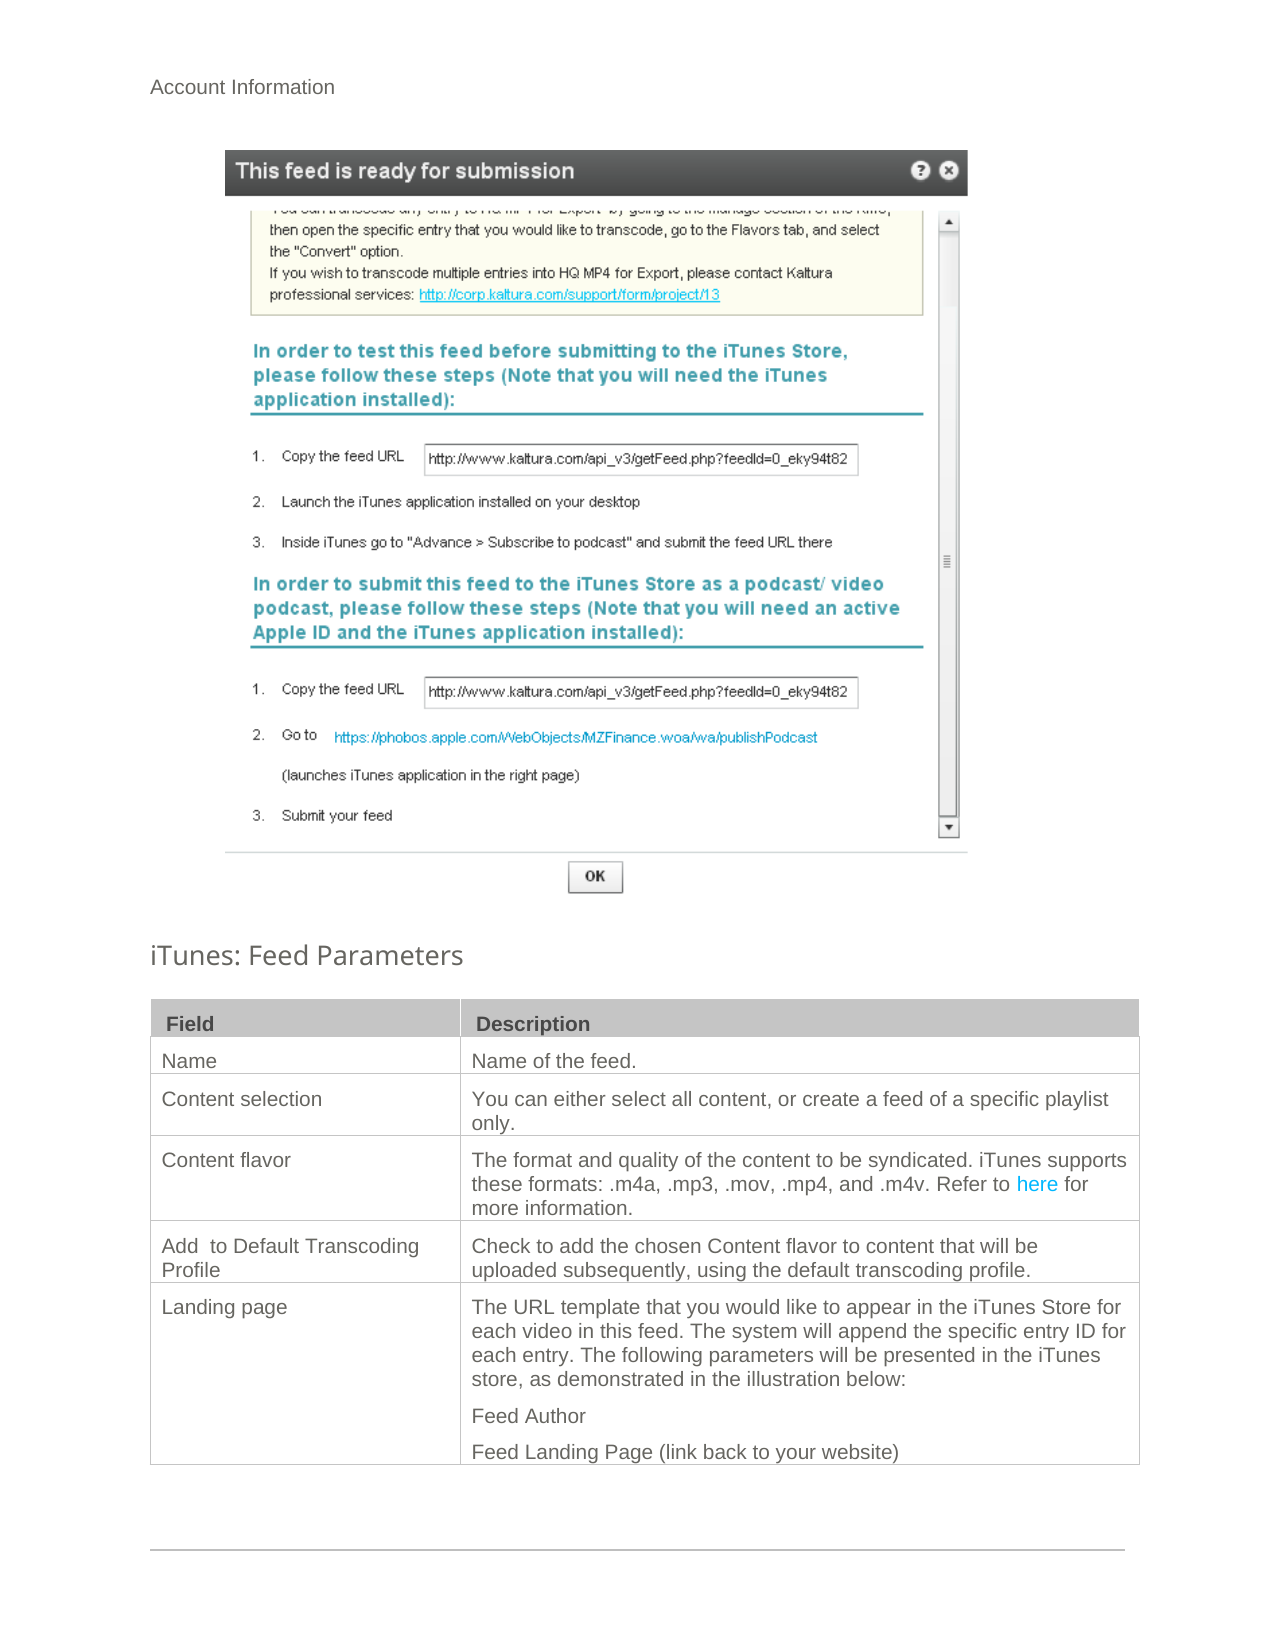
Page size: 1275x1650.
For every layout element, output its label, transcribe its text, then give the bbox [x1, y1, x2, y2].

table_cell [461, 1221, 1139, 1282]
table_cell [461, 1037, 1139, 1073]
picture [225, 150, 968, 899]
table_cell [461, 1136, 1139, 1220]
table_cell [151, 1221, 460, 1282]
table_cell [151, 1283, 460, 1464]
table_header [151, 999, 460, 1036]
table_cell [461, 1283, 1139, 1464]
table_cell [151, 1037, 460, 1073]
subtitle iTunes: Feed Parameters [150, 936, 1125, 973]
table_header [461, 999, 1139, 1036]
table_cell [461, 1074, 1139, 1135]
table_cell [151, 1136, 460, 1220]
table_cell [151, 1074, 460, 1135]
